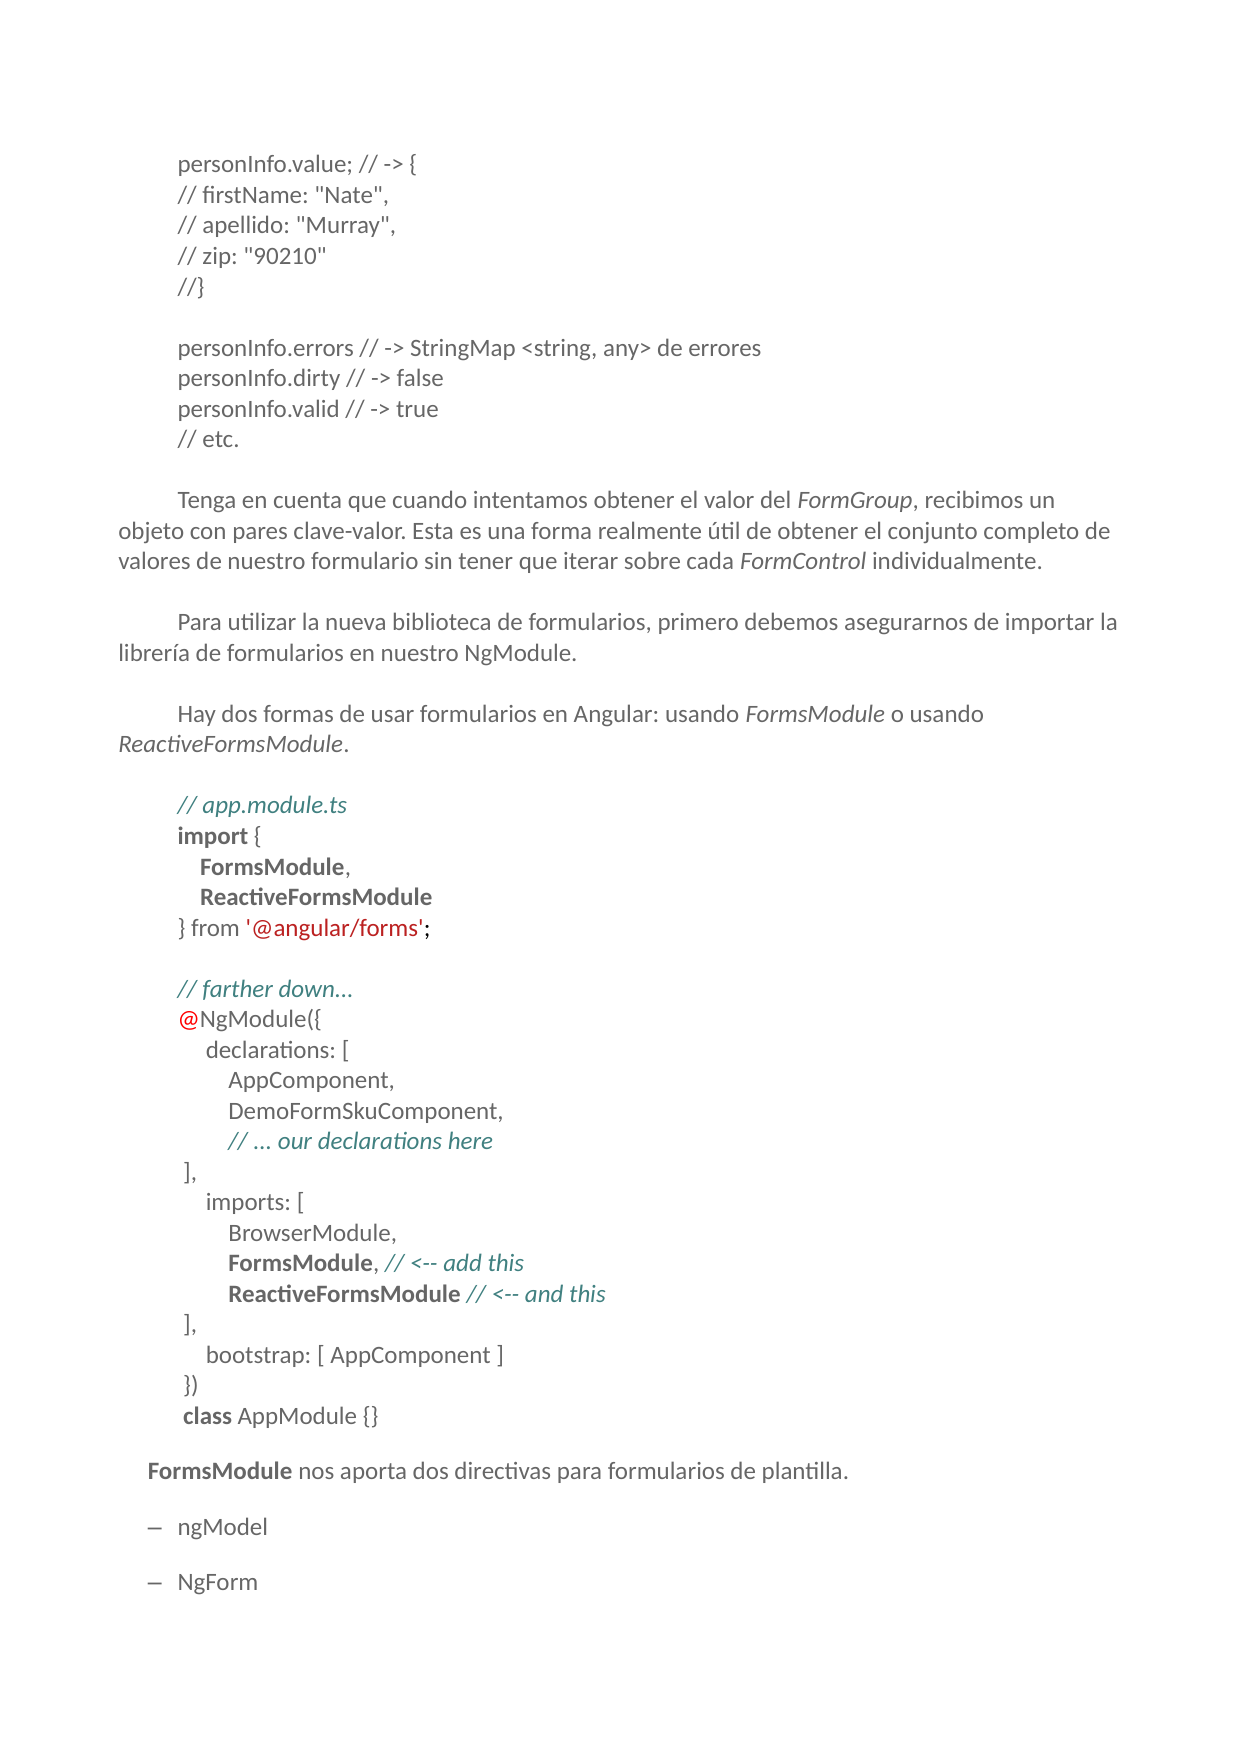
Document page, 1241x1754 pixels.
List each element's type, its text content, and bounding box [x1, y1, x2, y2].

text // etc. [148, 423, 1123, 454]
text imports: [ [148, 1186, 1123, 1217]
text Para utilizar la nueva biblioteca de formularios, primero debemos asegurarnos de importar la librería de formularios en nuestro NgModule. [118, 606, 1123, 667]
text DemoFormSkuComponent, [148, 1095, 1123, 1125]
text // farther down... [148, 973, 1123, 1003]
text ReactiveFormsModule [148, 881, 1123, 912]
text ReactiveFormsModule // <-- and this [148, 1278, 1123, 1308]
text // ... our declarations here [148, 1125, 1123, 1156]
text // apellido: "Murray", [148, 210, 1123, 240]
text @NgModule({ [148, 1003, 1123, 1034]
text bootstrap: [ AppComponent ] [148, 1339, 1123, 1369]
text FormsModule nos aporta dos directivas para formularios de plantilla. [148, 1456, 1123, 1486]
text // app.module.ts [148, 789, 1123, 820]
text import { [148, 820, 1123, 851]
text personInfo.errors // -> StringMap <string, any> de errores [148, 332, 1123, 362]
list ngModel [148, 1511, 1123, 1542]
text // firstName: "Nate", [148, 179, 1123, 210]
text BrowserModule, [148, 1217, 1123, 1247]
text class AppModule {} [148, 1400, 1123, 1431]
list NgForm [148, 1567, 1123, 1597]
text ], [148, 1156, 1123, 1186]
text Tenga en cuenta que cuando intentamos obtener el valor del FormGroup, recibimos un objeto con pares clave-valor. Esta es una forma realmente útil de obtener el conjunto completo de valores de nuestro formulario sin tener que iterar sobre cada FormControl individualmente. [118, 484, 1123, 576]
text Hay dos formas de usar formularios en Angular: usando FormsModule o usando ReactiveFormsModule. [118, 698, 1123, 759]
text } from '@angular/forms'; [148, 912, 1123, 942]
text personInfo.value; // -> { [148, 149, 1123, 179]
text personInfo.valid // -> true [148, 393, 1123, 423]
text }) [148, 1369, 1123, 1400]
text //} [148, 271, 1123, 301]
text personInfo.dirty // -> false [148, 362, 1123, 393]
text FormsModule, [148, 851, 1123, 881]
text ], [148, 1308, 1123, 1339]
text declarations: [ [148, 1034, 1123, 1064]
text AppComponent, [148, 1064, 1123, 1095]
text FormsModule, // <-- add this [148, 1247, 1123, 1278]
text // zip: "90210" [148, 240, 1123, 271]
